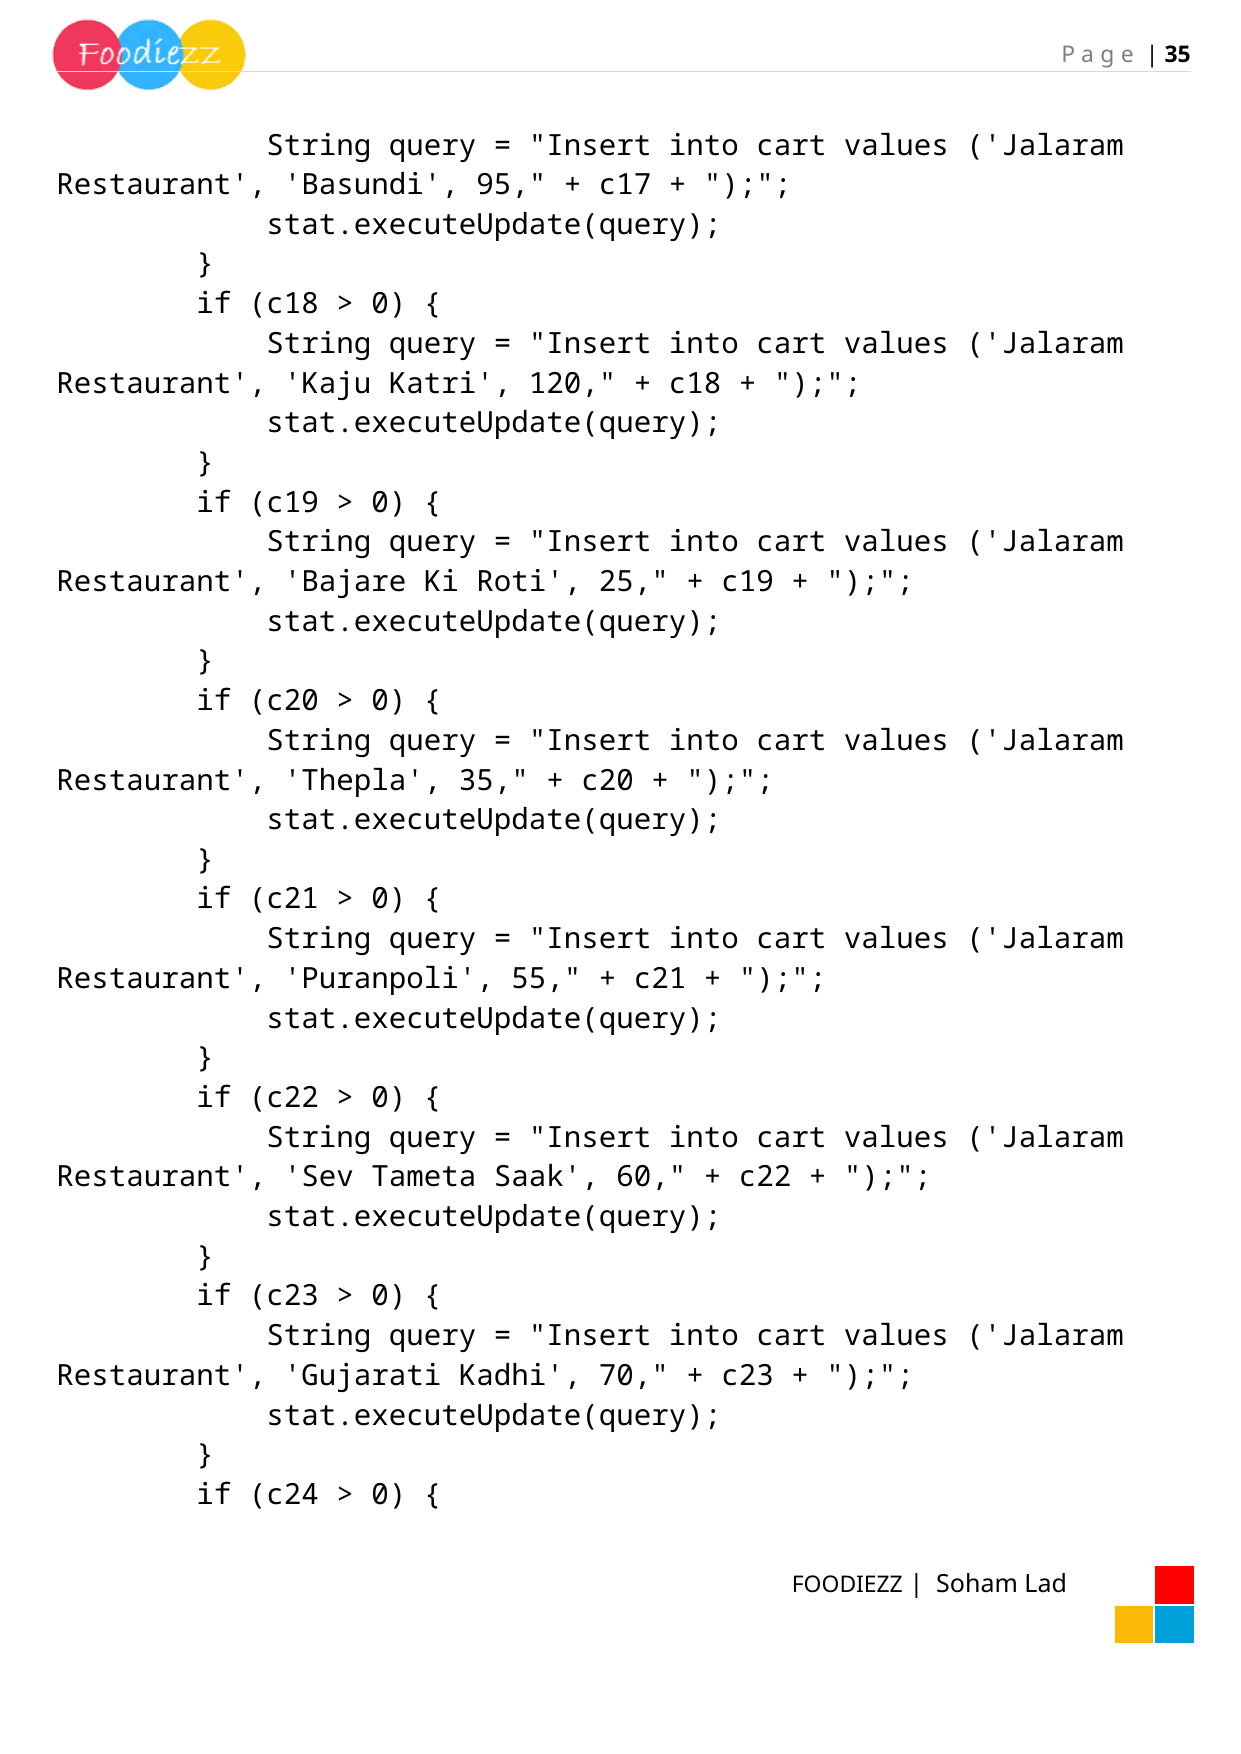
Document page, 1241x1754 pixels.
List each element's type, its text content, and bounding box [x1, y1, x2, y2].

text stat.executeUpdate(query); [56, 600, 1191, 640]
text String query = "Insert into cart values ('Jalaram Restaurant', 'Basundi', 95," + c17 + ");"; [56, 124, 1191, 203]
text String query = "Insert into cart values ('Jalaram Restaurant', 'Kaju Katri', 120," + c18 + ");"; [56, 322, 1191, 402]
text String query = "Insert into cart values ('Jalaram Restaurant', 'Bajare Ki Roti', 25," + c19 + ");"; [56, 521, 1191, 600]
picture [16, 3, 296, 114]
text stat.executeUpdate(query); [56, 997, 1191, 1037]
text if (c19 > 0) { [56, 481, 1191, 521]
text stat.executeUpdate(query); [56, 1394, 1191, 1433]
text if (c24 > 0) { [56, 1473, 1191, 1513]
text stat.executeUpdate(query); [56, 798, 1191, 838]
text if (c20 > 0) { [56, 679, 1191, 719]
text if (c23 > 0) { [56, 1275, 1191, 1314]
text String query = "Insert into cart values ('Jalaram Restaurant', 'Sev Tameta Saak', 60," + c22 + ");"; [56, 1116, 1191, 1195]
text } [56, 640, 1191, 679]
text stat.executeUpdate(query); [56, 402, 1191, 441]
text } [56, 1037, 1191, 1076]
text stat.executeUpdate(query); [56, 1195, 1191, 1235]
text stat.executeUpdate(query); [56, 203, 1191, 243]
text if (c22 > 0) { [56, 1076, 1191, 1116]
text } [56, 441, 1191, 481]
text } [56, 838, 1191, 878]
text String query = "Insert into cart values ('Jalaram Restaurant', 'Thepla', 35," + c20 + ");"; [56, 719, 1191, 798]
text if (c18 > 0) { [56, 282, 1191, 322]
text String query = "Insert into cart values ('Jalaram Restaurant', 'Puranpoli', 55," + c21 + ");"; [56, 917, 1191, 997]
text } [56, 243, 1191, 282]
text if (c21 > 0) { [56, 878, 1191, 917]
text } [56, 1235, 1191, 1275]
text } [56, 1433, 1191, 1473]
text String query = "Insert into cart values ('Jalaram Restaurant', 'Gujarati Kadhi', 70," + c23 + ");"; [56, 1314, 1191, 1394]
